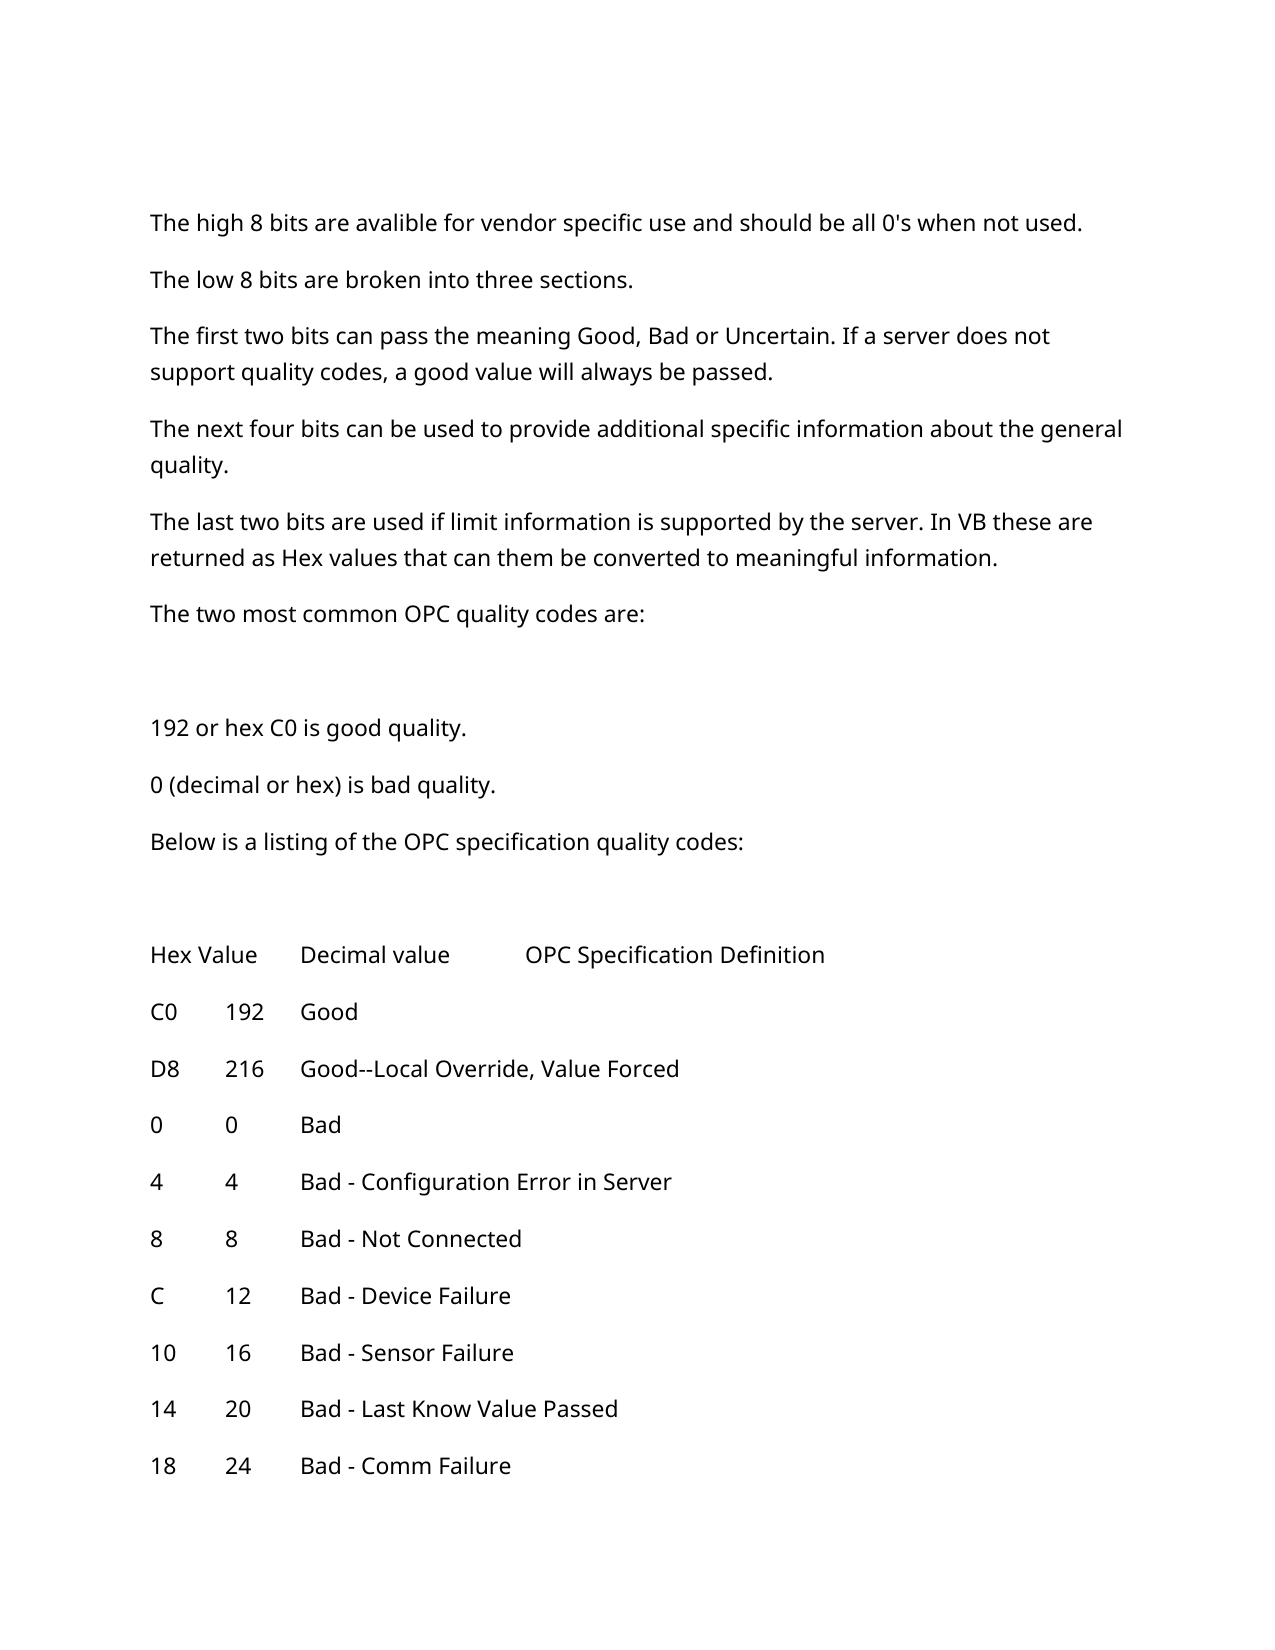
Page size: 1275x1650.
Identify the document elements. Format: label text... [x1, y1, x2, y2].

text Below is a listing of the OPC specification quality codes: [150, 826, 1125, 857]
text C 12 Bad - Device Failure [150, 1280, 1125, 1311]
text The high 8 bits are avalible for vendor specific use and should be all 0's when not used. [150, 207, 1125, 238]
text Hex Value Decimal value OPC Specification Definition [150, 939, 1125, 970]
text 14 20 Bad - Last Know Value Passed [150, 1393, 1125, 1424]
text C0 192 Good [150, 996, 1125, 1027]
text The two most common OPC quality codes are: [150, 598, 1125, 630]
text 0 0 Bad [150, 1109, 1125, 1141]
text 8 8 Bad - Not Connected [150, 1223, 1125, 1254]
text The last two bits are used if limit information is supported by the server. In VB these are returned as Hex values that can them be converted to meaningful information. [150, 506, 1125, 573]
text The next four bits can be used to provide additional specific information about the general quality. [150, 413, 1125, 480]
text The first two bits can pass the meaning Good, Bad or Uncertain. If a server does not support quality codes, a good value will always be passed. [150, 320, 1125, 387]
text D8 216 Good--Local Override, Value Forced [150, 1053, 1125, 1084]
text The low 8 bits are broken into three sections. [150, 263, 1125, 295]
text 18 24 Bad - Comm Failure [150, 1450, 1125, 1481]
text 192 or hex C0 is good quality. [150, 712, 1125, 743]
text 0 (decimal or hex) is bad quality. [150, 769, 1125, 800]
text 4 4 Bad - Configuration Error in Server [150, 1166, 1125, 1197]
text 10 16 Bad - Sensor Failure [150, 1336, 1125, 1368]
